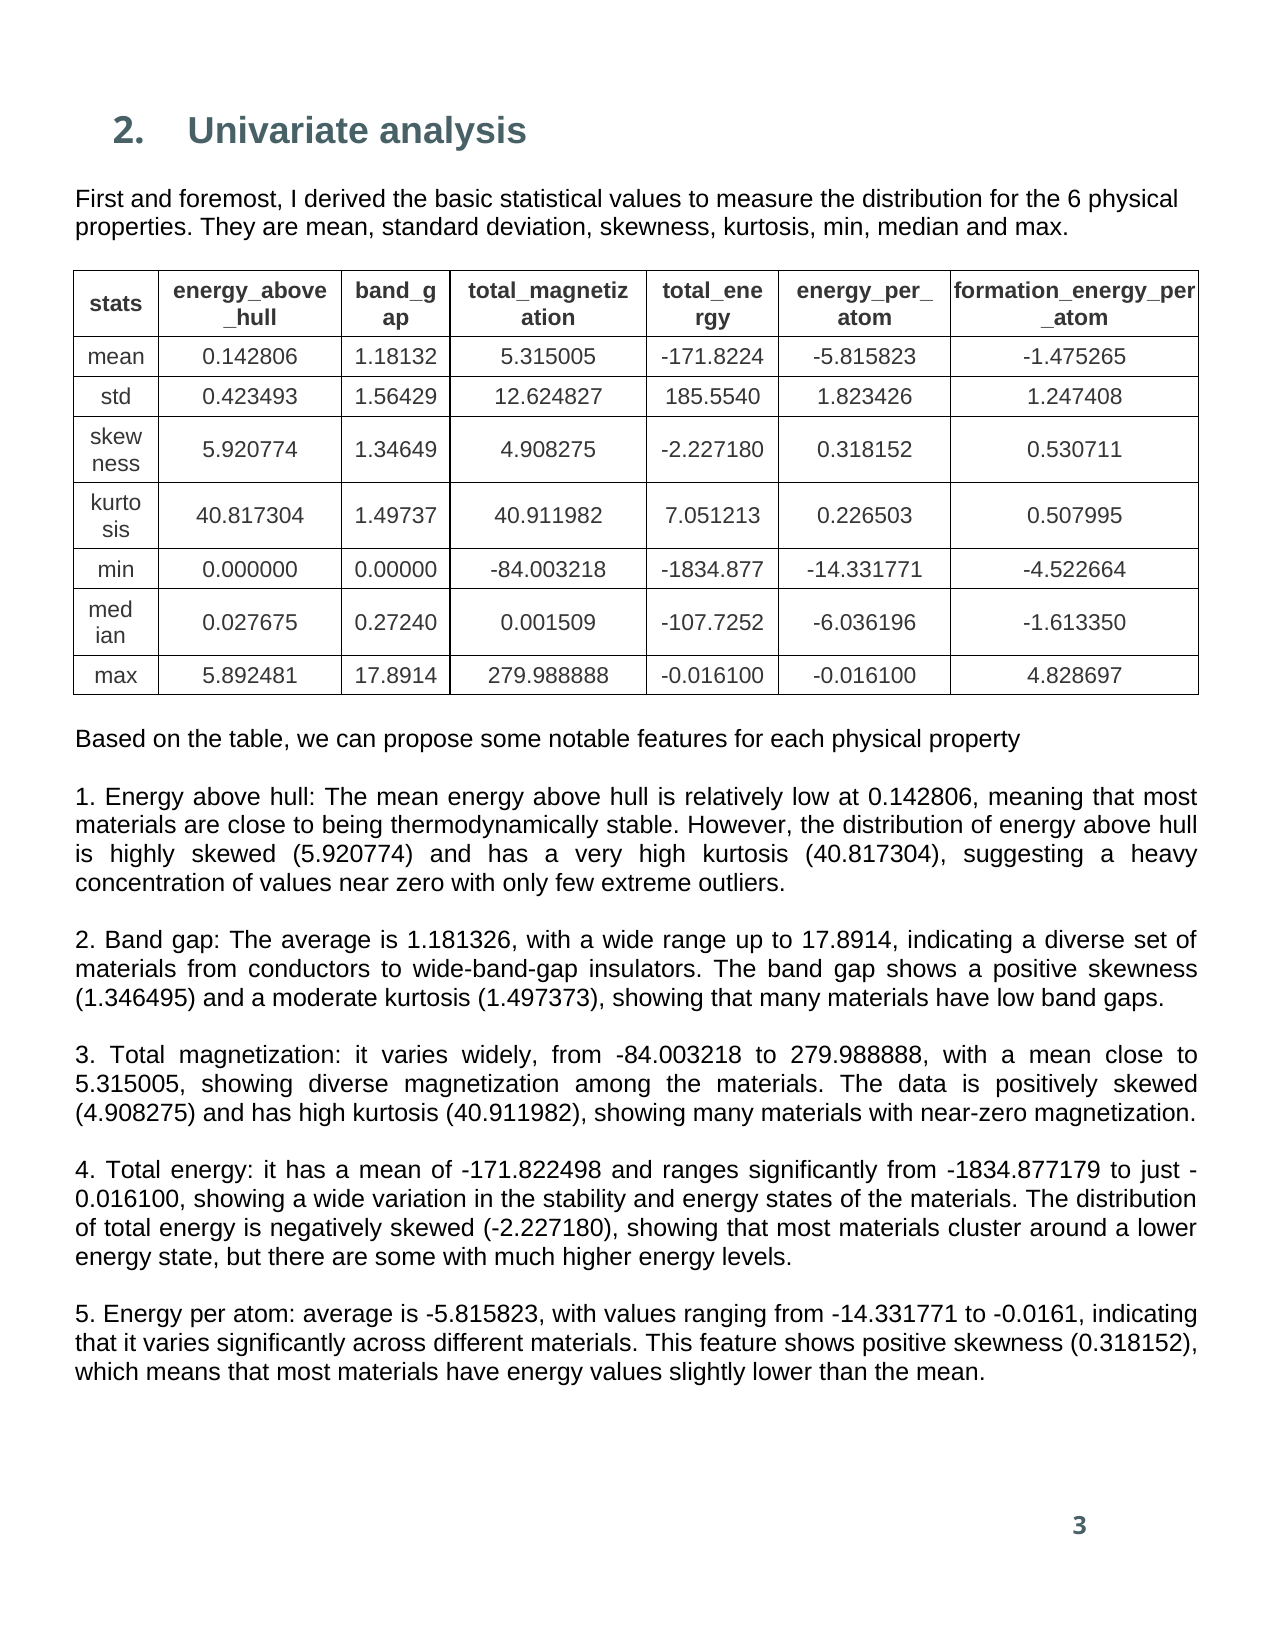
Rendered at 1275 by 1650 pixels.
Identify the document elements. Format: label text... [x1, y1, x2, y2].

table_header total_energy [647, 271, 778, 336]
table_cell 1.18132 [342, 337, 449, 376]
table_cell 1.247408 [951, 377, 1198, 416]
table_cell -6.036196 [779, 589, 950, 654]
text 2. Band gap: The average is 1.181326, with a wide range up to 17.8914, indicating a diverse set of materials from conductors to wide-band-gap insulators. The band gap shows a positive skewness (1.346495) and a moderate kurtosis (1.497373), showing that many materials have low band gaps. [75, 925, 1200, 1012]
table_cell -14.331771 [779, 549, 950, 588]
text First and foremost, I derived the basic statistical values to measure the distribution for the 6 physical properties. They are mean, standard deviation, skewness, kurtosis, min, median and max. [75, 183, 1200, 241]
table_cell 185.5540 [647, 377, 778, 416]
table_cell std [74, 377, 158, 416]
table_cell 17.8914 [342, 656, 449, 694]
table_cell -4.522664 [951, 549, 1198, 588]
table_cell 40.911982 [451, 483, 646, 548]
table_cell -171.8224 [647, 337, 778, 376]
table_cell 279.988888 [451, 656, 646, 694]
text Based on the table, we can propose some notable features for each physical property [75, 724, 1200, 753]
text 1. Energy above hull: The mean energy above hull is relatively low at 0.142806, meaning that most materials are close to being thermodynamically stable. However, the distribution of energy above hull is highly skewed (5.920774) and has a very high kurtosis (40.817304), suggesting a heavy concentration of values near zero with only few extreme outliers. [75, 782, 1200, 897]
table_cell -0.016100 [779, 656, 950, 694]
subtitle Univariate analysis [112, 104, 1200, 155]
table_header total_magnetization [451, 271, 646, 336]
table_cell -84.003218 [451, 549, 646, 588]
text 5. Energy per atom: average is -5.815823, with values ranging from -14.331771 to -0.0161, indicating that it varies significantly across different materials. This feature shows positive skewness (0.318152), which means that most materials have energy values slightly lower than the mean. [75, 1299, 1200, 1385]
table_cell 0.027675 [159, 589, 341, 654]
table_cell 0.423493 [159, 377, 341, 416]
table_header band_gap [342, 271, 449, 336]
table_cell 0.226503 [779, 483, 950, 548]
table_cell -5.815823 [779, 337, 950, 376]
table_cell median [74, 589, 158, 654]
table_cell -1.475265 [951, 337, 1198, 376]
table_cell 7.051213 [647, 483, 778, 548]
table_header stats [74, 271, 158, 336]
table_header energy_per_atom [779, 271, 950, 336]
table_cell 5.892481 [159, 656, 341, 694]
table_cell 0.27240 [342, 589, 449, 654]
table_cell 0.142806 [159, 337, 341, 376]
text 3. Total magnetization: it varies widely, from -84.003218 to 279.988888, with a mean close to 5.315005, showing diverse magnetization among the materials. The data is positively skewed (4.908275) and has high kurtosis (40.911982), showing many materials with near-zero magnetization. [75, 1040, 1200, 1127]
table_cell 4.908275 [451, 417, 646, 482]
table_cell 0.000000 [159, 549, 341, 588]
table_cell 1.49737 [342, 483, 449, 548]
table_cell skew ness [74, 417, 158, 482]
table_cell kurto sis [74, 483, 158, 548]
table_cell -107.7252 [647, 589, 778, 654]
table_cell -0.016100 [647, 656, 778, 694]
table_cell 0.318152 [779, 417, 950, 482]
table_cell -2.227180 [647, 417, 778, 482]
table_cell -1.613350 [951, 589, 1198, 654]
text 4. Total energy: it has a mean of -171.822498 and ranges significantly from -1834.877179 to just -0.016100, showing a wide variation in the stability and energy states of the materials. The distribution of total energy is negatively skewed (-2.227180), showing that most materials cluster around a lower energy state, but there are some with much higher energy levels. [75, 1155, 1200, 1270]
table_cell 1.56429 [342, 377, 449, 416]
table_cell 40.817304 [159, 483, 341, 548]
table_cell 12.624827 [451, 377, 646, 416]
table_cell 1.34649 [342, 417, 449, 482]
table_header formation_energy_per_atom [951, 271, 1198, 336]
table_cell 4.828697 [951, 656, 1198, 694]
table_cell 0.00000 [342, 549, 449, 588]
table_cell 5.315005 [451, 337, 646, 376]
table_cell 0.530711 [951, 417, 1198, 482]
table_cell 1.823426 [779, 377, 950, 416]
table_cell min [74, 549, 158, 588]
table_cell mean [74, 337, 158, 376]
table_cell -1834.877 [647, 549, 778, 588]
table_cell 0.001509 [451, 589, 646, 654]
table_cell 5.920774 [159, 417, 341, 482]
table_cell 0.507995 [951, 483, 1198, 548]
table_header energy_above_hull [159, 271, 341, 336]
table_cell max [74, 656, 158, 694]
